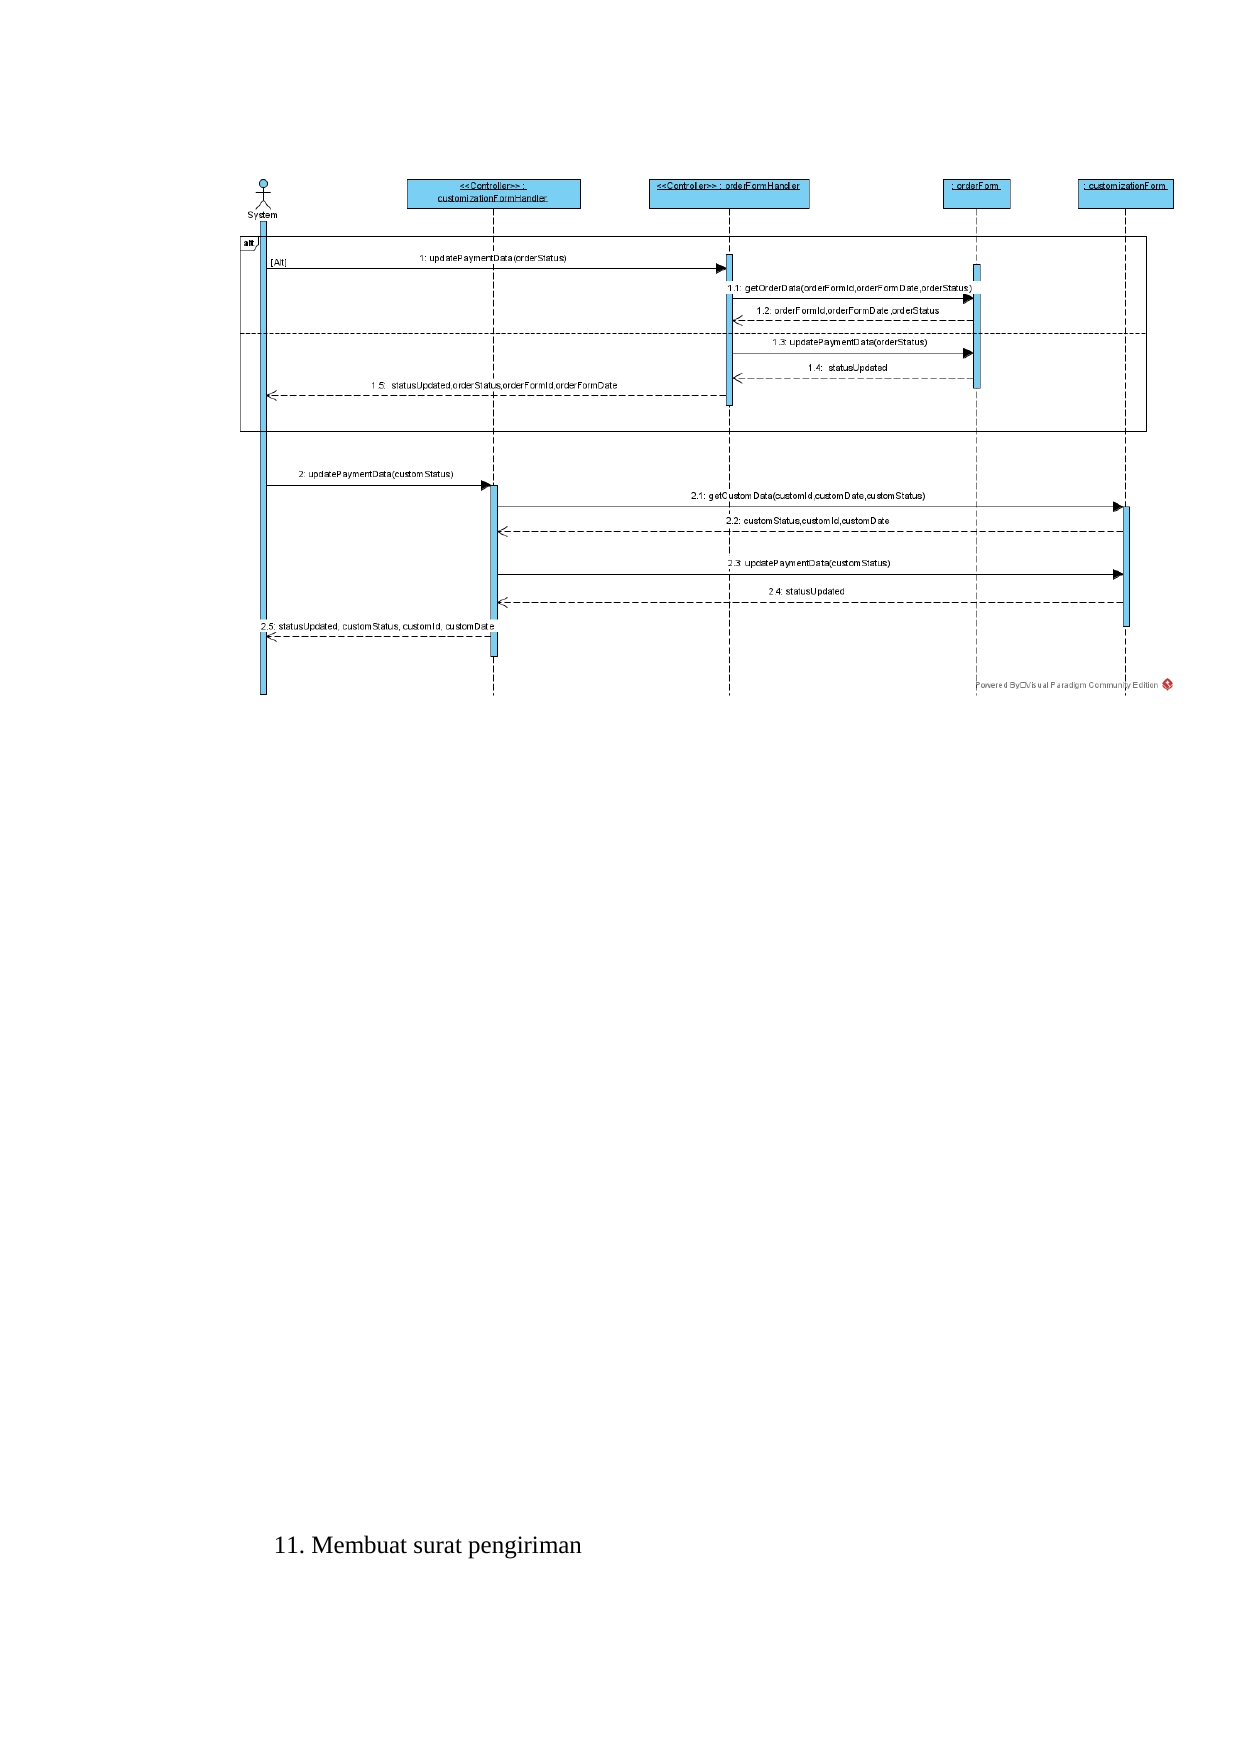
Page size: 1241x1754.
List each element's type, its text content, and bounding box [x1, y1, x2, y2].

picture [236, 177, 1177, 698]
list Membuat surat pengiriman [274, 1530, 1063, 1559]
